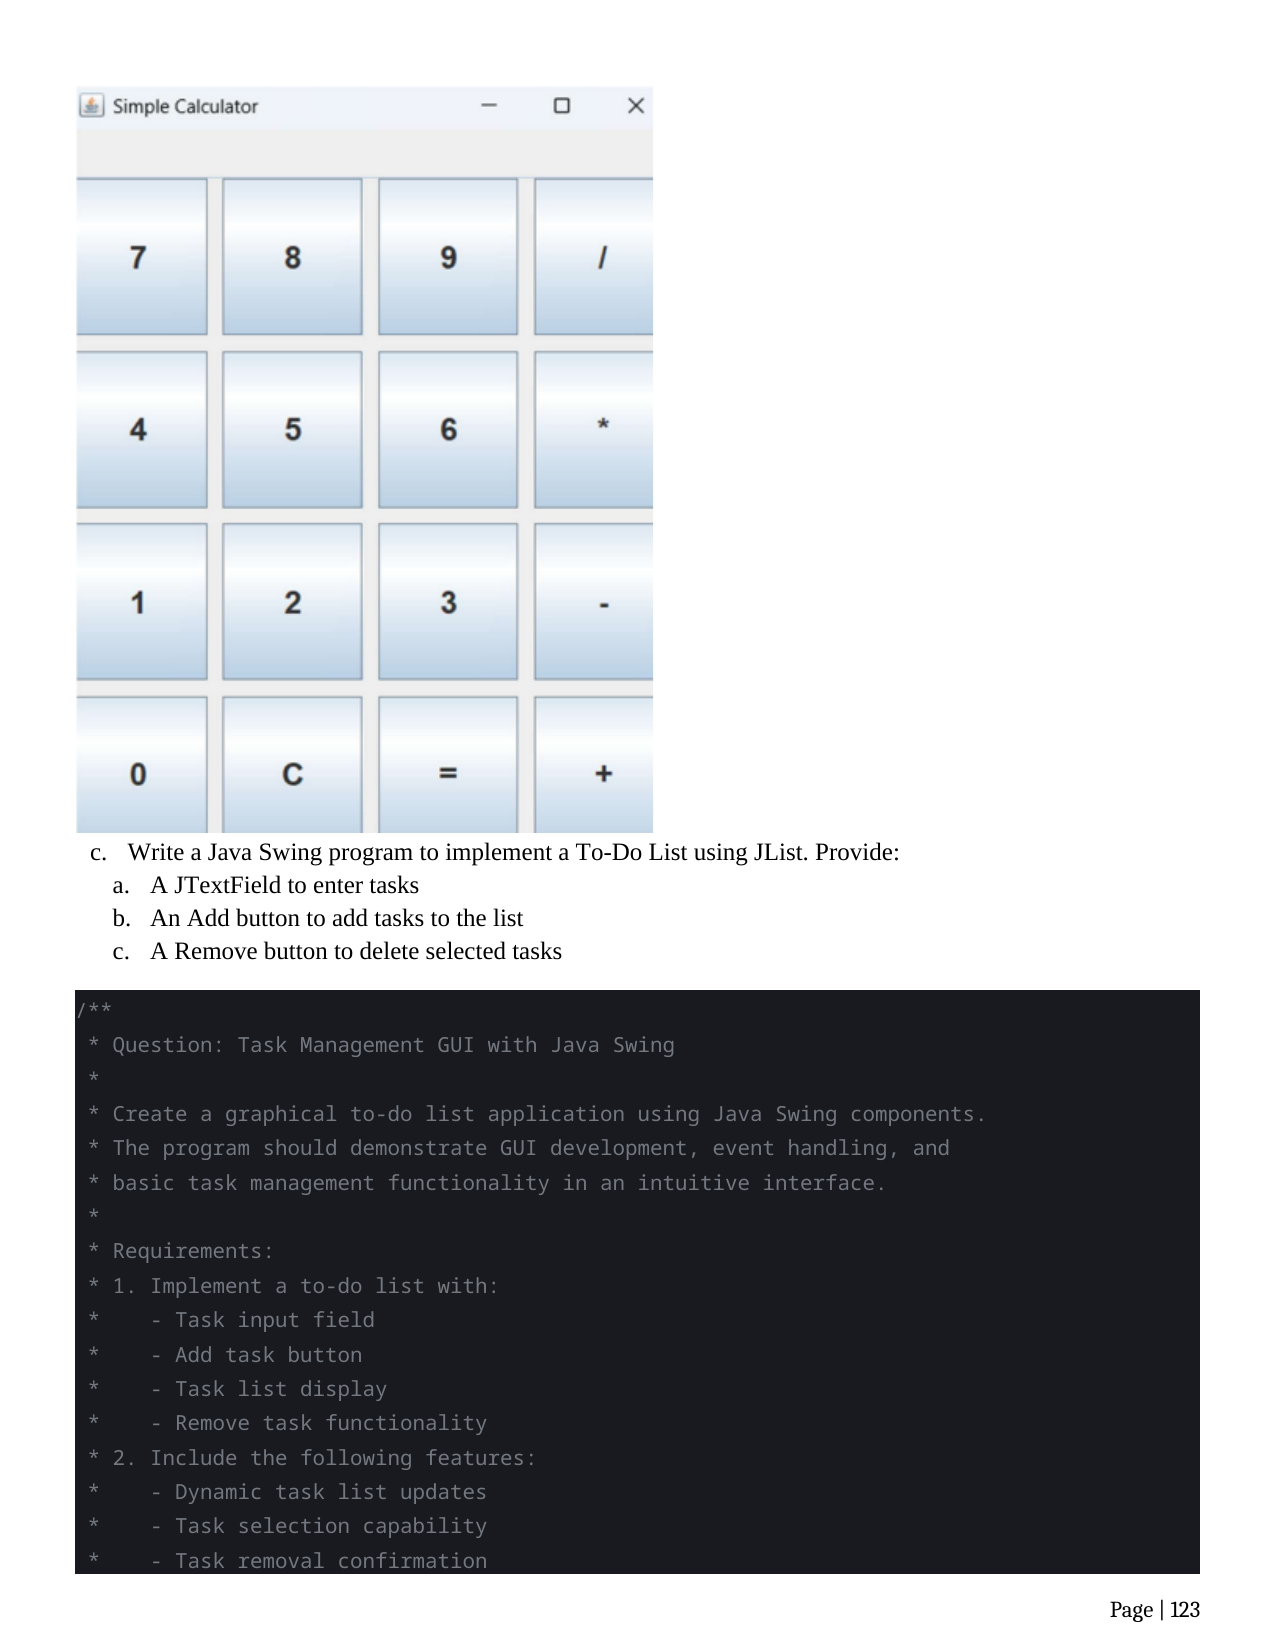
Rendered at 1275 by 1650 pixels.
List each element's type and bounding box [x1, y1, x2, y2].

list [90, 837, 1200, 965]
picture [75, 75, 654, 833]
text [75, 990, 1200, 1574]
